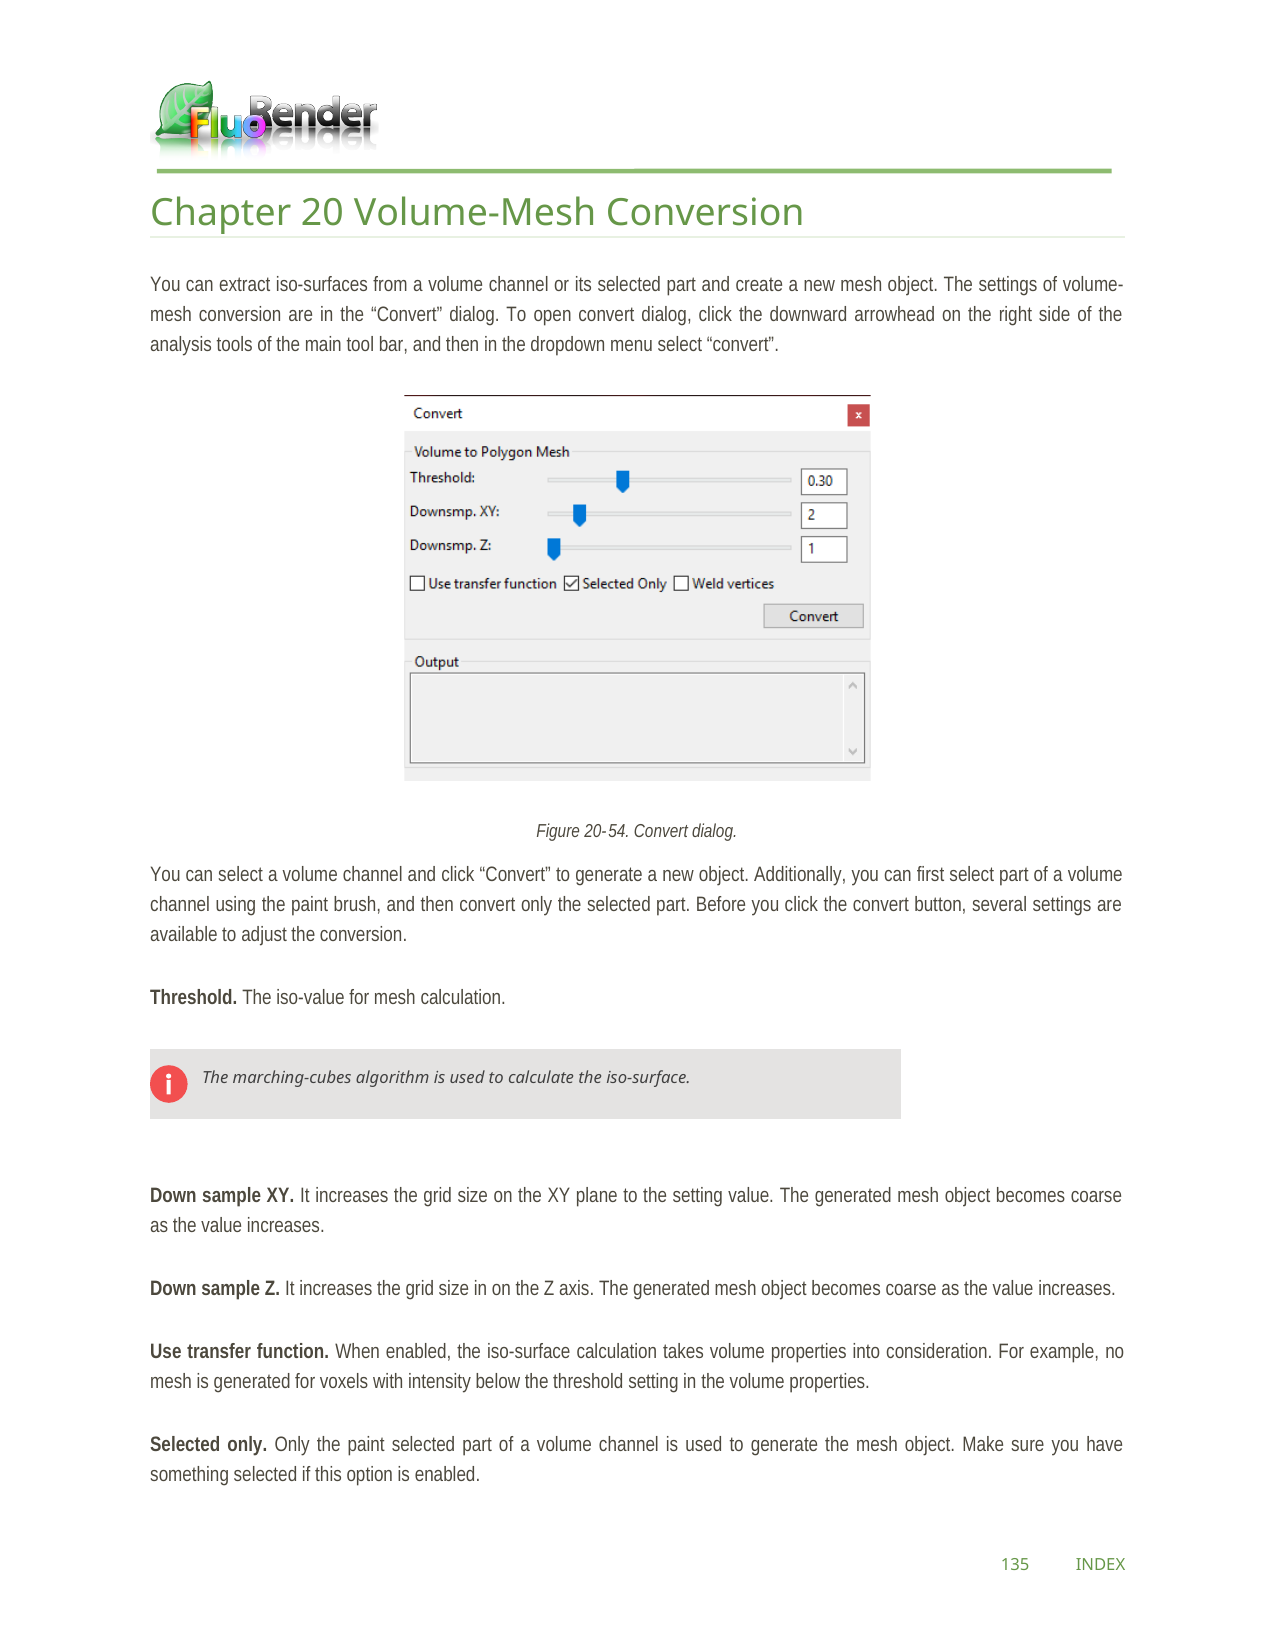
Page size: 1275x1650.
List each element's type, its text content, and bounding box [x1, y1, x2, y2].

picture [404, 395, 871, 781]
text Down sample XY. It increases the grid size on the XY plane to the setting value. The generated mesh object becomes coarse as the value increases. [150, 1183, 1125, 1237]
picture [150, 75, 379, 162]
text Threshold. The iso-value for mesh calculation. [150, 985, 1125, 1009]
text Selected only. Only the paint selected part of a volume channel is used to generate the mesh object. Make sure you have something selected if this option is enabled. [150, 1432, 1125, 1486]
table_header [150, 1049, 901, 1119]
subtitle Volume-Mesh Conversion [150, 185, 1125, 236]
text Down sample Z. It increases the grid size in on the Z axis. The generated mesh object becomes coarse as the value increases. [150, 1276, 1125, 1300]
text Use transfer function. When enabled, the iso-surface calculation takes volume properties into consideration. For example, no mesh is generated for voxels with intensity below the threshold setting in the volume properties. [150, 1339, 1125, 1393]
text You can extract iso-surfaces from a volume channel or its selected part and create a new mesh object. The settings of volume-mesh conversion are in the “Convert” dialog. To open convert dialog, click the downward arrowhead on the right side of the analysis tools of the main tool bar, and then in the dropdown menu select “convert”. [150, 272, 1125, 356]
text You can select a volume channel and click “Convert” to generate a new object. Additionally, you can first select part of a volume channel using the paint brush, and then convert only the selected part. Before you click the convert button, several settings are available to adjust the conversion. [150, 862, 1125, 946]
